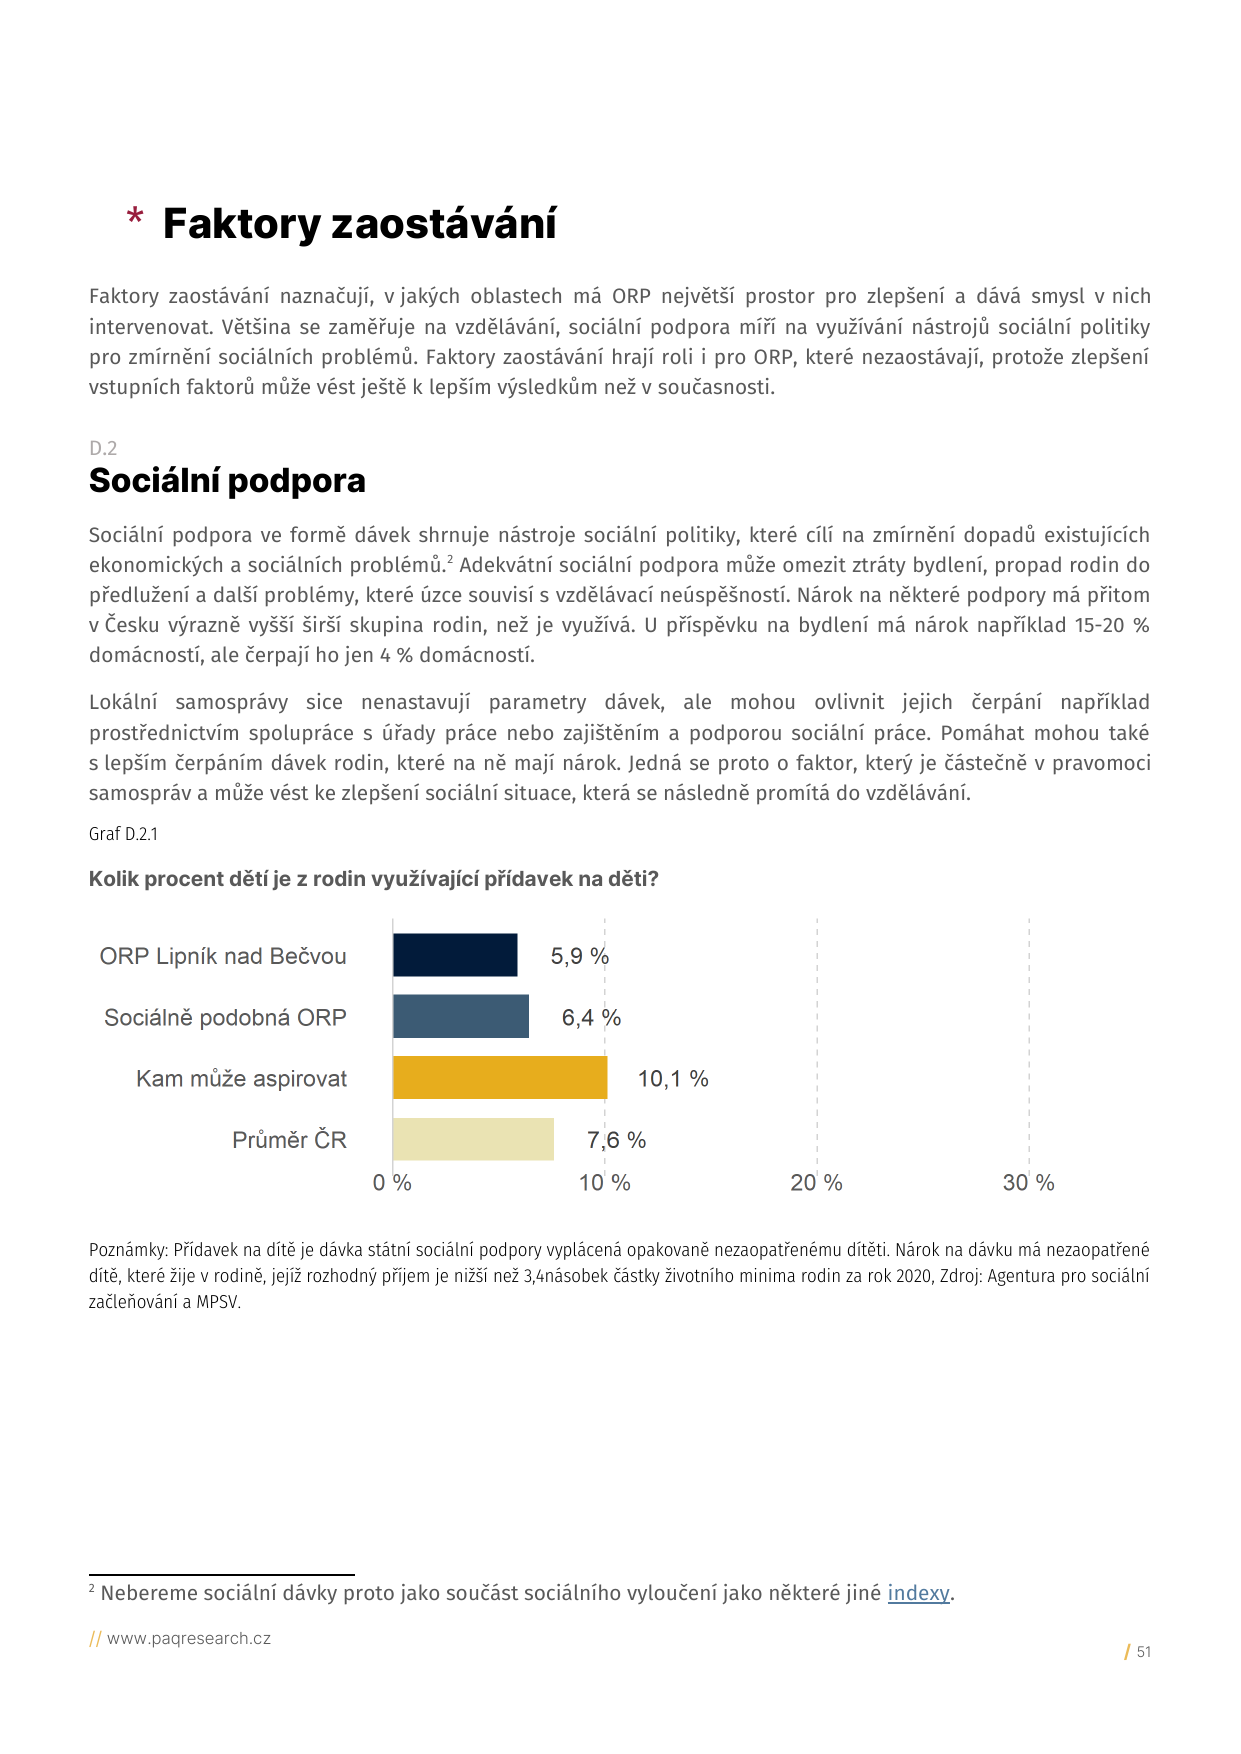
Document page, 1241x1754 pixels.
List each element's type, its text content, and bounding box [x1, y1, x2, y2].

text Faktory zaostávání naznačují, v jakých oblastech má ORP největší prostor pro zlepšení a dává smysl v nich intervenovat. Většina se zaměřuje na vzdělávání, sociální podpora míří na využívání nástrojů sociální politiky pro zmírnění sociálních problémů. Faktory zaostávání hrají roli i pro ORP, které nezaostávají, protože zlepšení vstupních faktorů může vést ještě k lepším výsledkům než v současnosti. [89, 279, 1152, 400]
subtitle Faktory zaostávání [126, 198, 1152, 249]
picture [88, 891, 1139, 1223]
text Sociální podpora ve formě dávek shrnuje nástroje sociální politiky, které cílí na zmírnění dopadů existujících ekonomických a sociálních problémů. Adekvátní sociální podpora může omezit ztráty bydlení, propad rodin do předlužení a další problémy, které úzce souvisí s vzdělávací neúspěšností. Nárok na některé podpory má přitom v Česku výrazně vyšší širší skupina rodin, než je využívá. U příspěvku na bydlení má nárok například 15-20 % domácností, ale čerpají ho jen 4 % domácností. [89, 517, 1152, 668]
subtitle Sociální podpora [89, 461, 1152, 501]
text Lokální samosprávy sice nenastavují parametry dávek, ale mohou ovlivnit jejich čerpání například prostřednictvím spolupráce s úřady práce nebo zajištěním a podporou sociální práce. Pomáhat mohou také s lepším čerpáním dávek rodin, které na ně mají nárok. Jedná se proto o faktor, který je částečně v pravomoci samospráv a může vést ke zlepšení sociální situace, která se následně promítá do vzdělávání. [89, 685, 1152, 806]
text Kolik procent dětí je z rodin využívající přídavek na děti? [89, 861, 1152, 891]
text Graf D.2.1 [89, 822, 1152, 845]
text Poznámky: Přídavek na dítě je dávka státní sociální podpory vyplácená opakovaně nezaopatřenému dítěti. Nárok na dávku má nezaopatřené dítě, které žije v rodině, jejíž rozhodný příjem je nižší než 3,4násobek částky životního minima rodin za rok 2020, Zdroj: Agentura pro sociální začleňování a MPSV. [89, 1239, 1152, 1313]
text D.2 [89, 430, 1152, 461]
